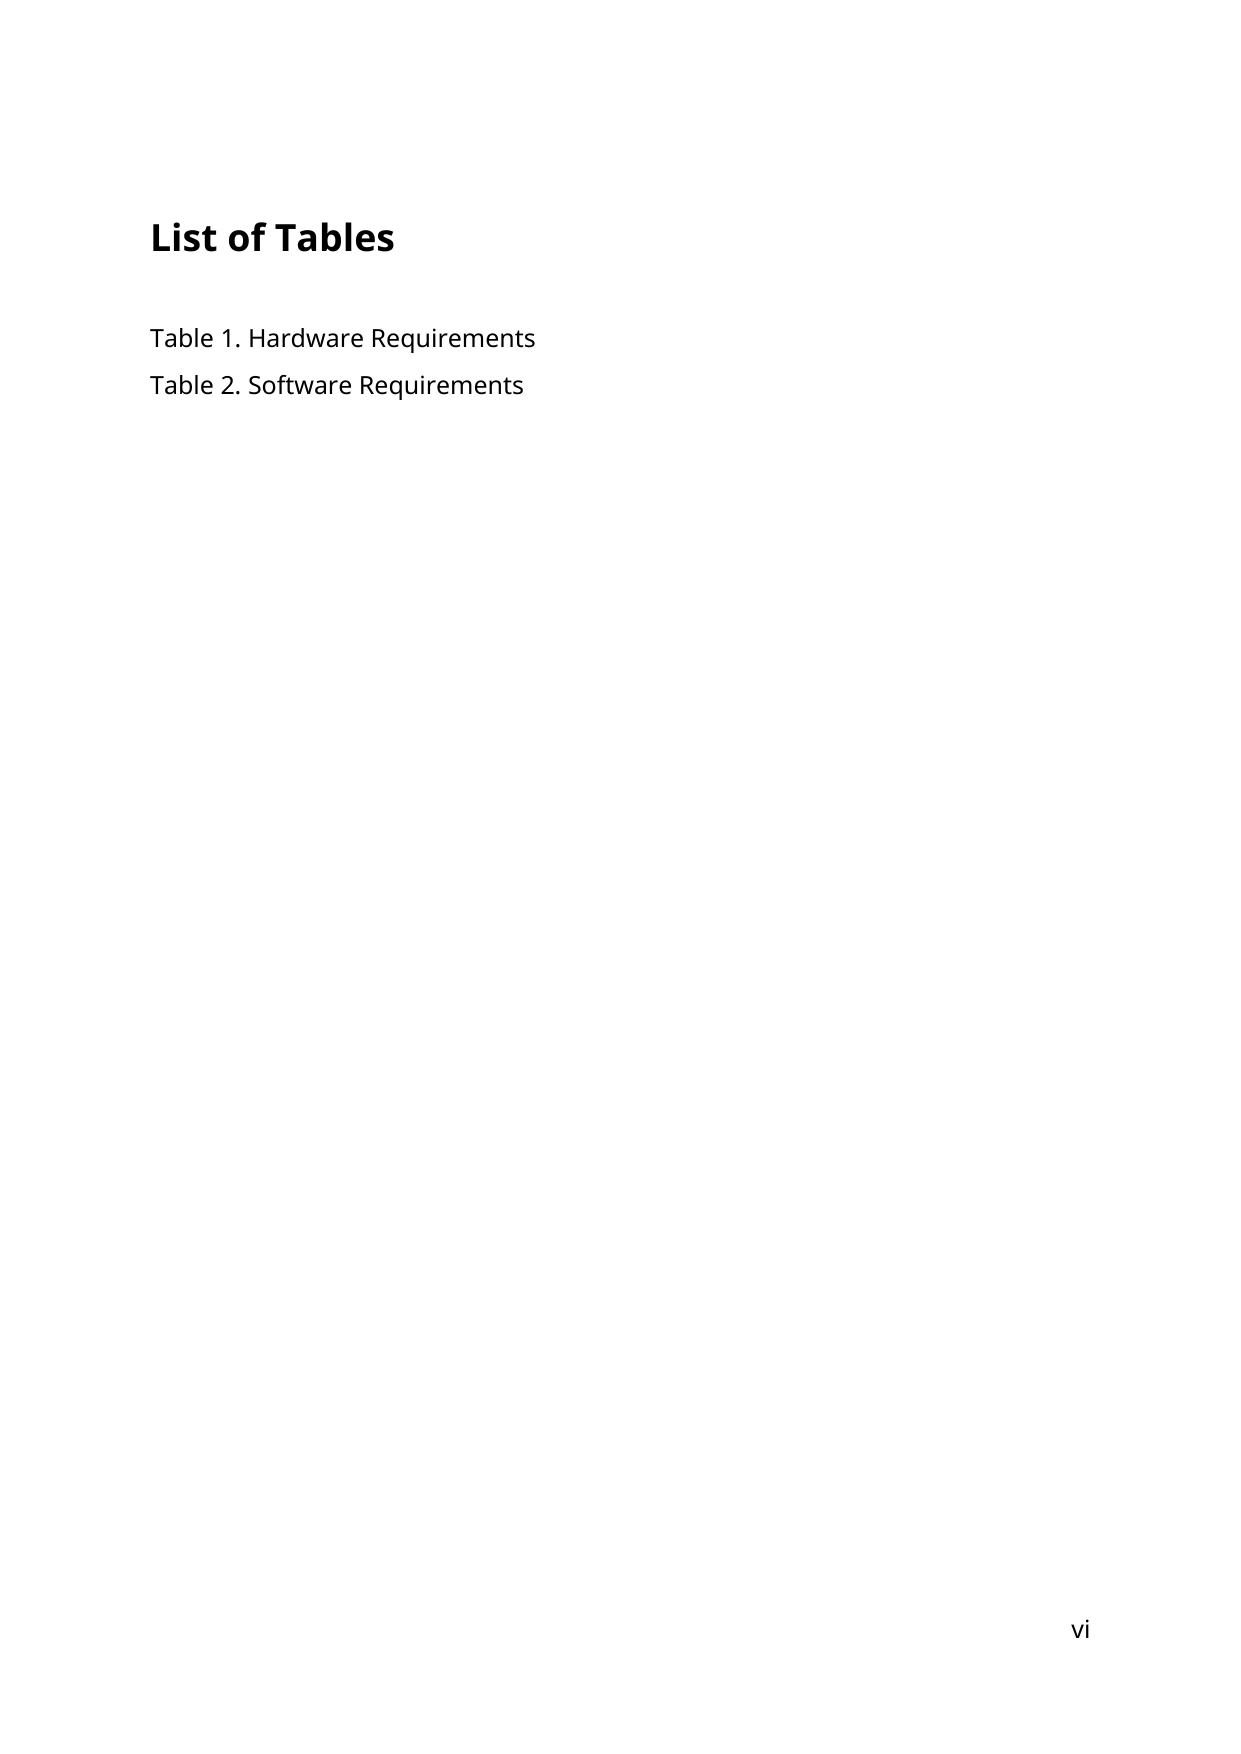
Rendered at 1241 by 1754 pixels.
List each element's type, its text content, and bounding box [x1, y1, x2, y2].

text Table 2. Software Requirements 15 [150, 367, 1090, 402]
text Table 1. Hardware Requirements 15 [150, 320, 1090, 354]
subtitle List of Tables [150, 212, 1090, 263]
